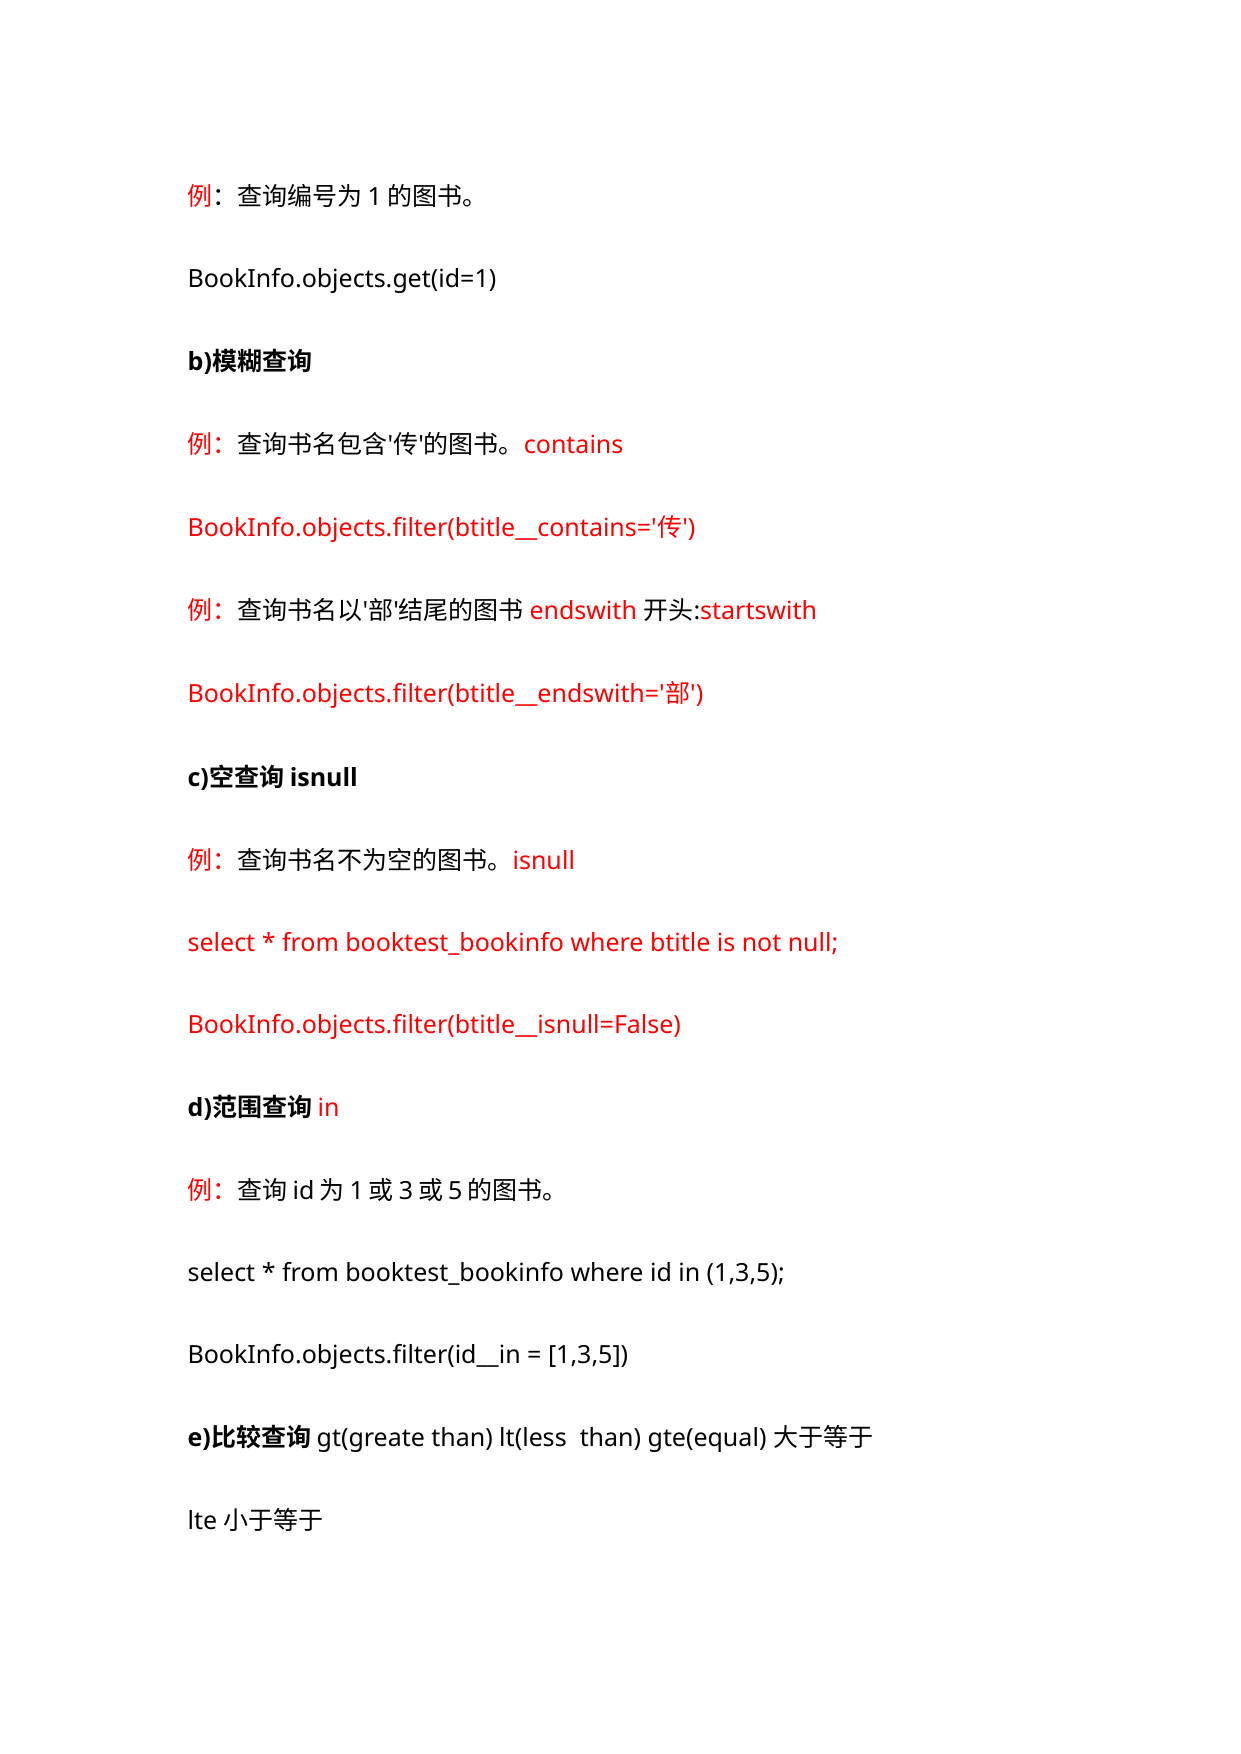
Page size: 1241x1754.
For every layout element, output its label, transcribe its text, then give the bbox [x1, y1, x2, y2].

text BookInfo.objects.filter(id__in = [1,3,5]) [187, 1321, 1053, 1386]
text b)模糊查询 [187, 327, 1053, 392]
text BookInfo.objects.get(id=1) [187, 245, 1053, 310]
text BookInfo.objects.filter(btitle__endswith='部') [187, 659, 1053, 724]
text 例：查询编号为1的图书。 [187, 162, 1053, 227]
text c)空查询 isnull [187, 743, 1053, 808]
text d)范围查询 in [187, 1073, 1053, 1138]
text select * from booktest_bookinfo where btitle is not null; [187, 909, 1053, 974]
text select * from booktest_bookinfo where id in (1,3,5); [187, 1239, 1053, 1304]
text 例：查询书名不为空的图书。isnull [187, 826, 1053, 891]
text BookInfo.objects.filter(btitle__isnull=False) [187, 991, 1053, 1056]
text 例：查询id为1或3或5的图书。 [187, 1156, 1053, 1221]
text 例：查询书名包含'传'的图书。contains [187, 410, 1053, 475]
text lte 小于等于 [187, 1486, 1053, 1551]
text 例：查询书名以'部'结尾的图书 endswith 开头:startswith [187, 576, 1053, 641]
text BookInfo.objects.filter(btitle__contains='传') [187, 493, 1053, 558]
text e)比较查询 gt(greate than) lt(less than) gte(equal) 大于等于 [187, 1403, 1053, 1468]
